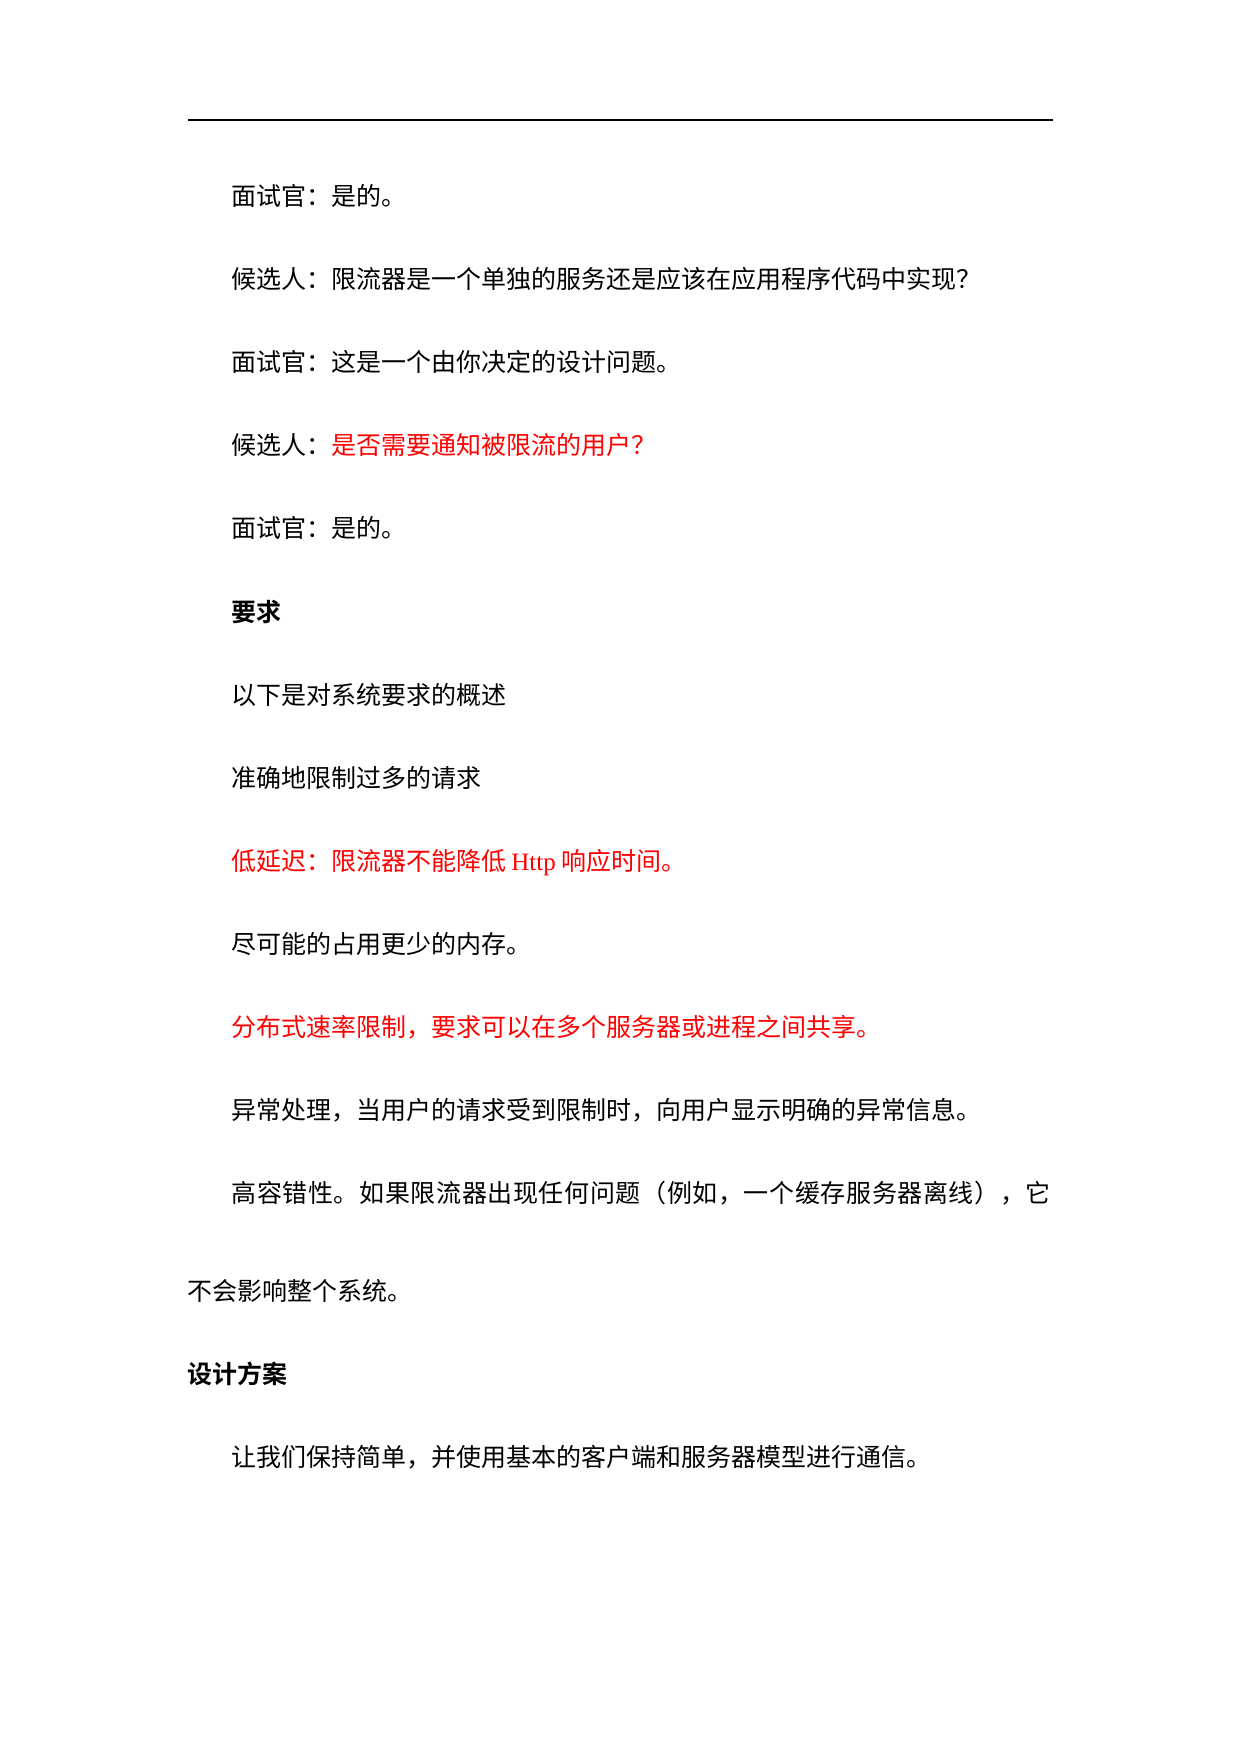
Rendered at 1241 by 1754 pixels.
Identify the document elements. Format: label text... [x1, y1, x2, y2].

text 高容错性。如果限流器出现任何问题（例如，一个缓存服务器离线），它不会影响整个系统。 [187, 1159, 1053, 1322]
text 让我们保持简单，并使用基本的客户端和服务器模型进行通信。 [187, 1423, 1053, 1488]
text 面试官：是的。 [187, 162, 1053, 227]
text 准确地限制过多的请求 [187, 744, 1053, 809]
text 尽可能的占用更少的内存。 [187, 910, 1053, 975]
text 分布式速率限制，要求可以在多个服务器或进程之间共享。 [187, 993, 1053, 1058]
text 面试官：这是一个由你决定的设计问题。 [187, 328, 1053, 393]
text 以下是对系统要求的概述 [187, 661, 1053, 726]
text 异常处理，当用户的请求受到限制时，向用户显示明确的异常信息。 [187, 1076, 1053, 1141]
text 低延迟：限流器不能降低Http响应时间。 [187, 827, 1053, 892]
text 面试官：是的。 [187, 494, 1053, 559]
subtitle 设计方案 [187, 1340, 1053, 1405]
text 要求 [187, 578, 1053, 643]
text 候选人：限流器是一个单独的服务还是应该在应用程序代码中实现？ [187, 245, 1053, 310]
text 候选人：是否需要通知被限流的用户？ [187, 411, 1053, 476]
